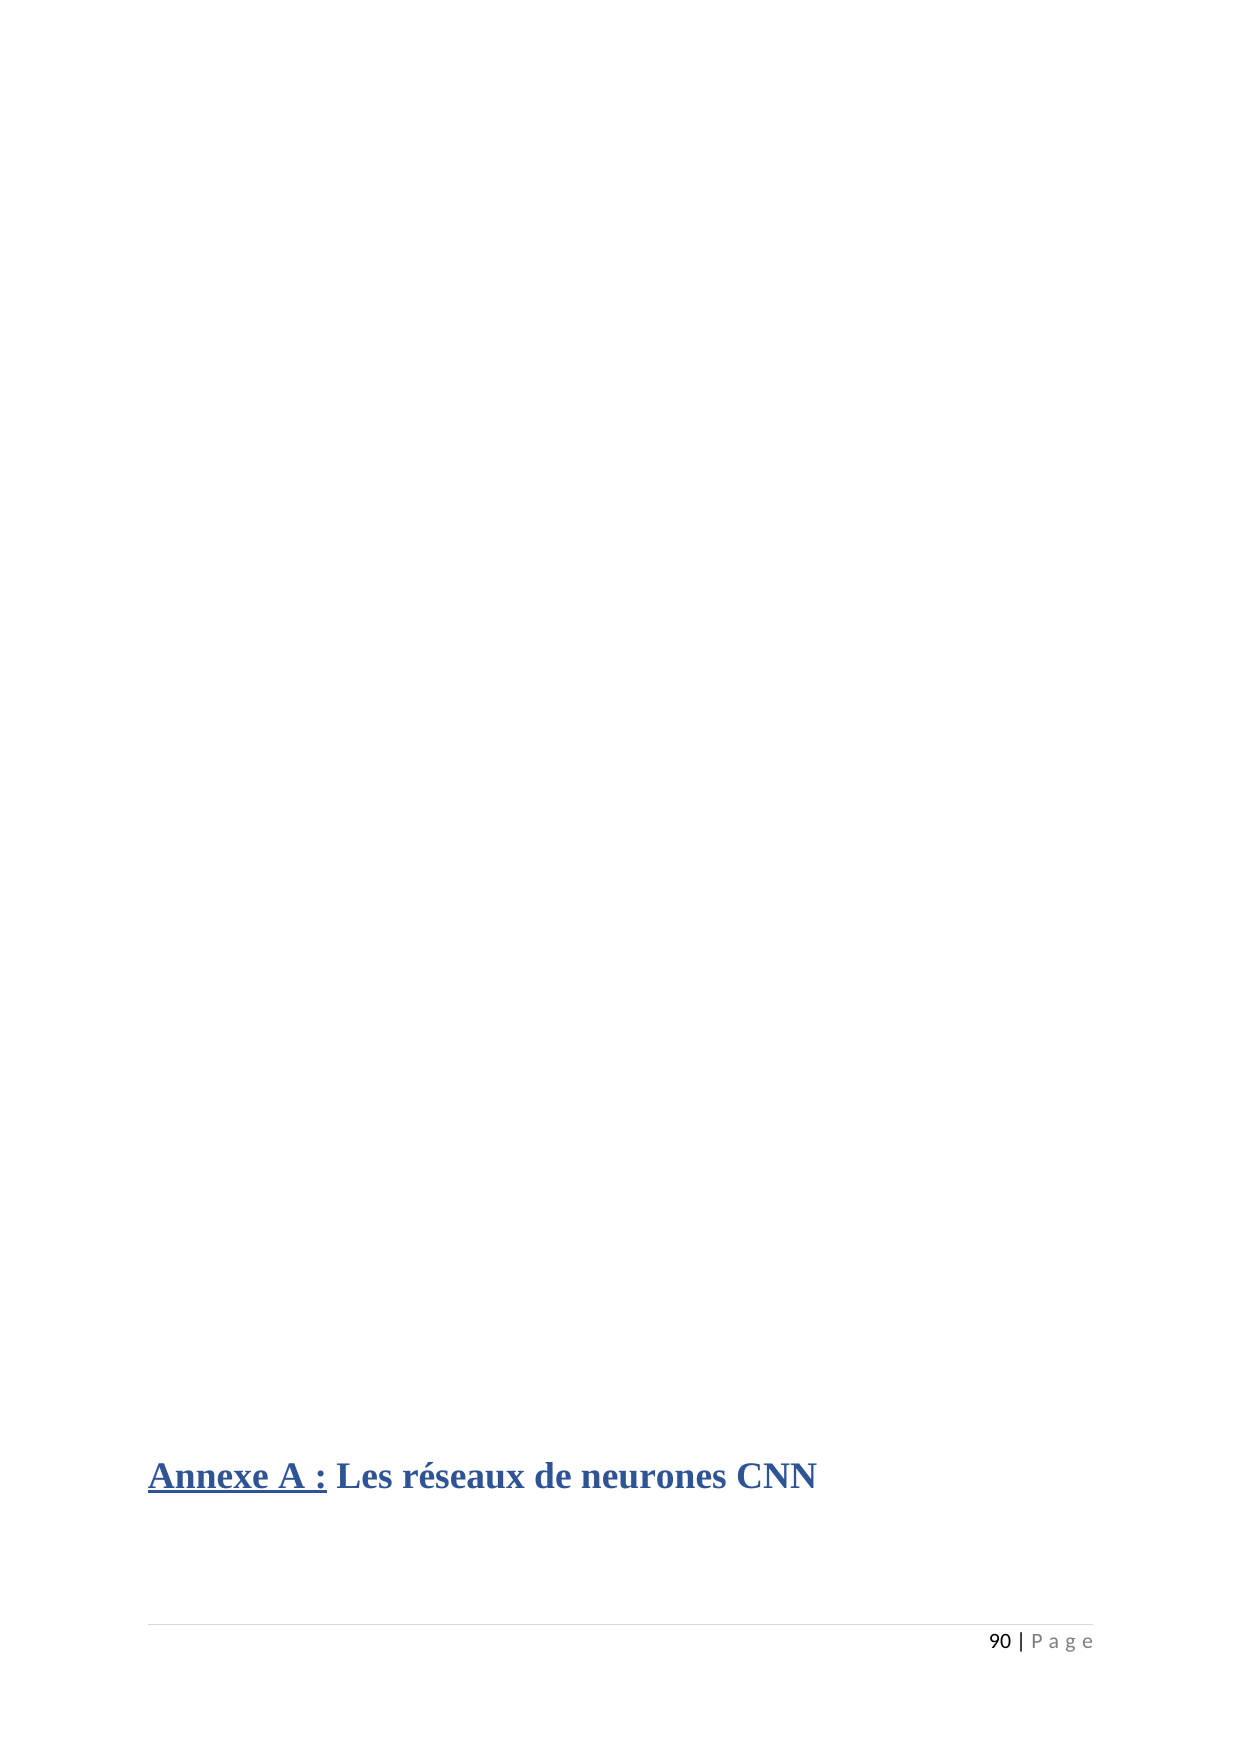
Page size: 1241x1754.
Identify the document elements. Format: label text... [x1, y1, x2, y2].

subtitle Annexe A : Les réseaux de neurones CNN [148, 1453, 1093, 1496]
